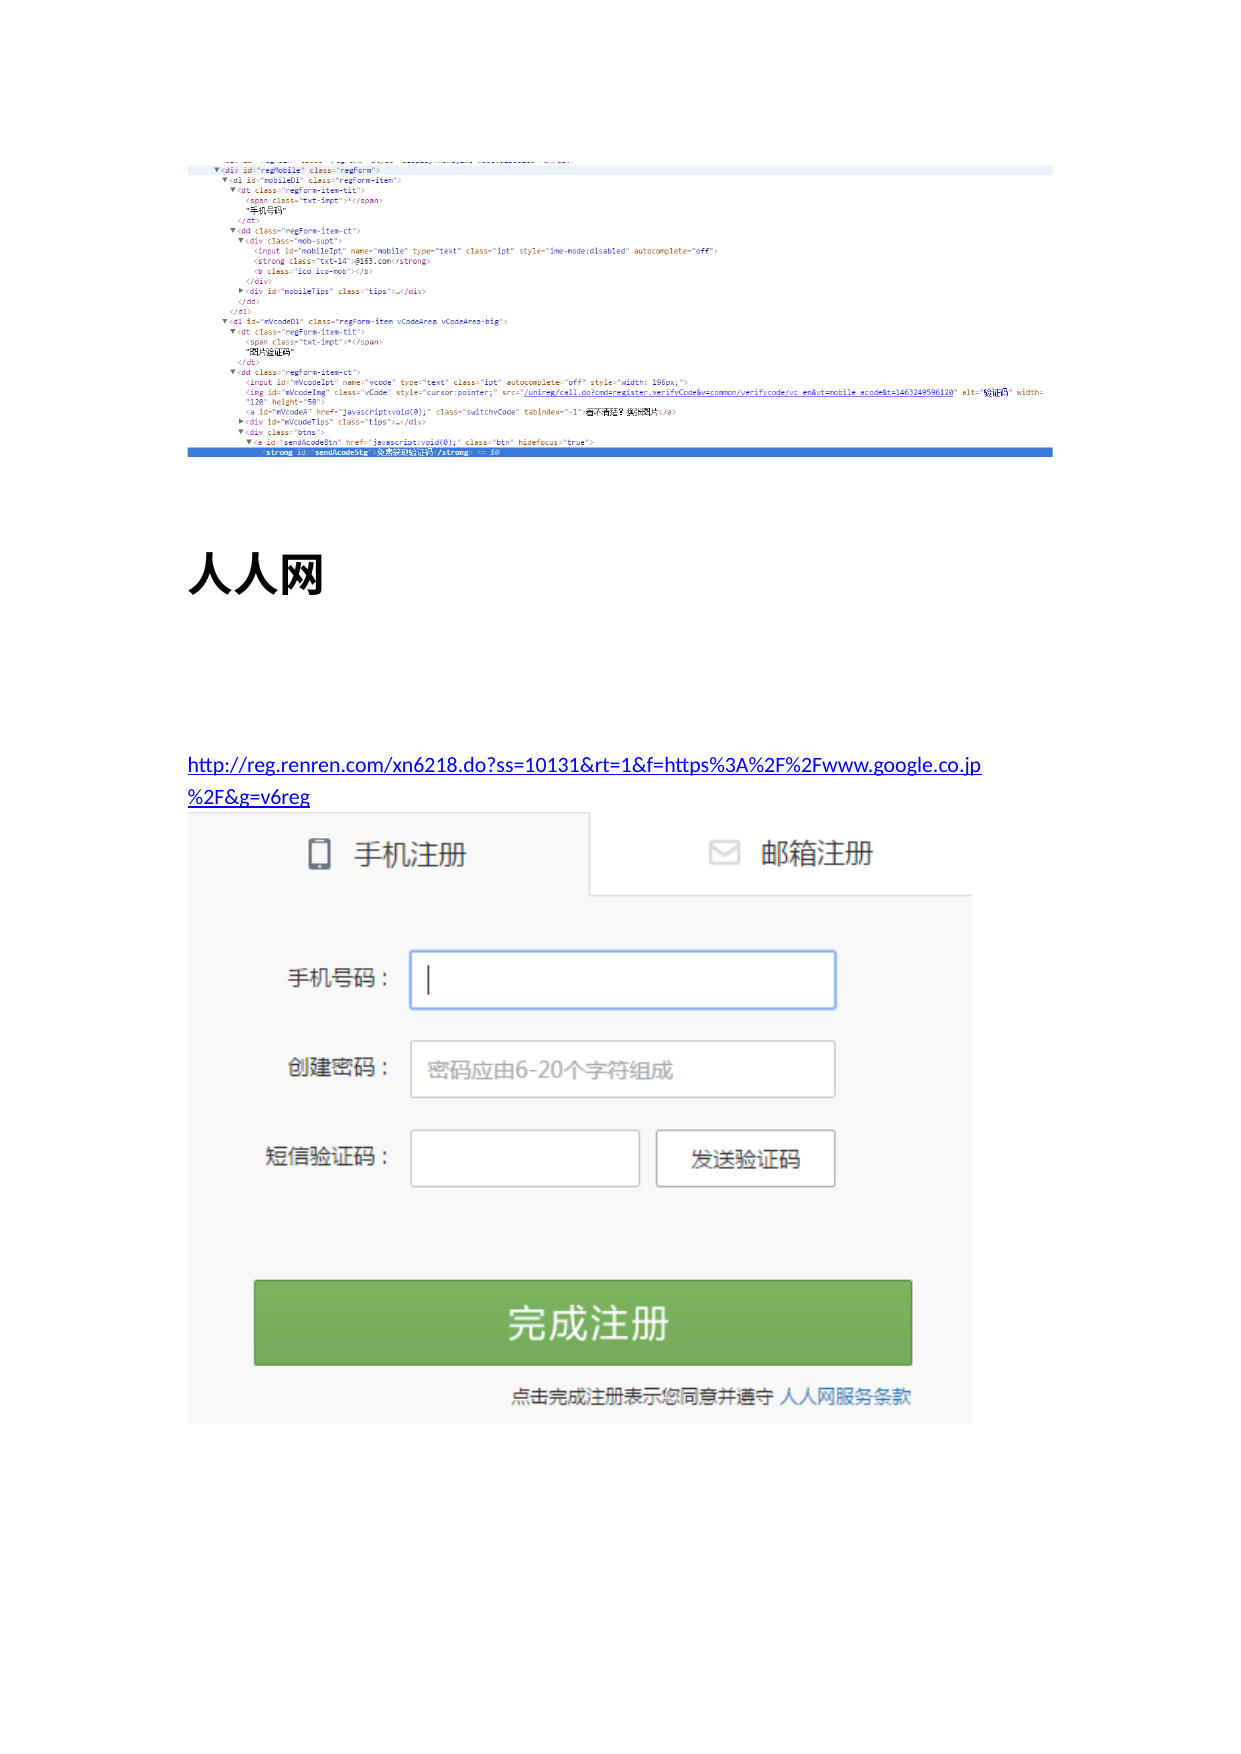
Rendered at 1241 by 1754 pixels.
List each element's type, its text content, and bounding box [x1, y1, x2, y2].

picture [187, 812, 972, 1424]
picture [187, 162, 1053, 460]
text http://reg.renren.com/xn6218.do?ss=10131&rt=1&f=https%3A%2F%2Fwww.google.co.jp%2F&g=v6reg [187, 748, 1053, 813]
subtitle 人人网 [187, 522, 1053, 620]
